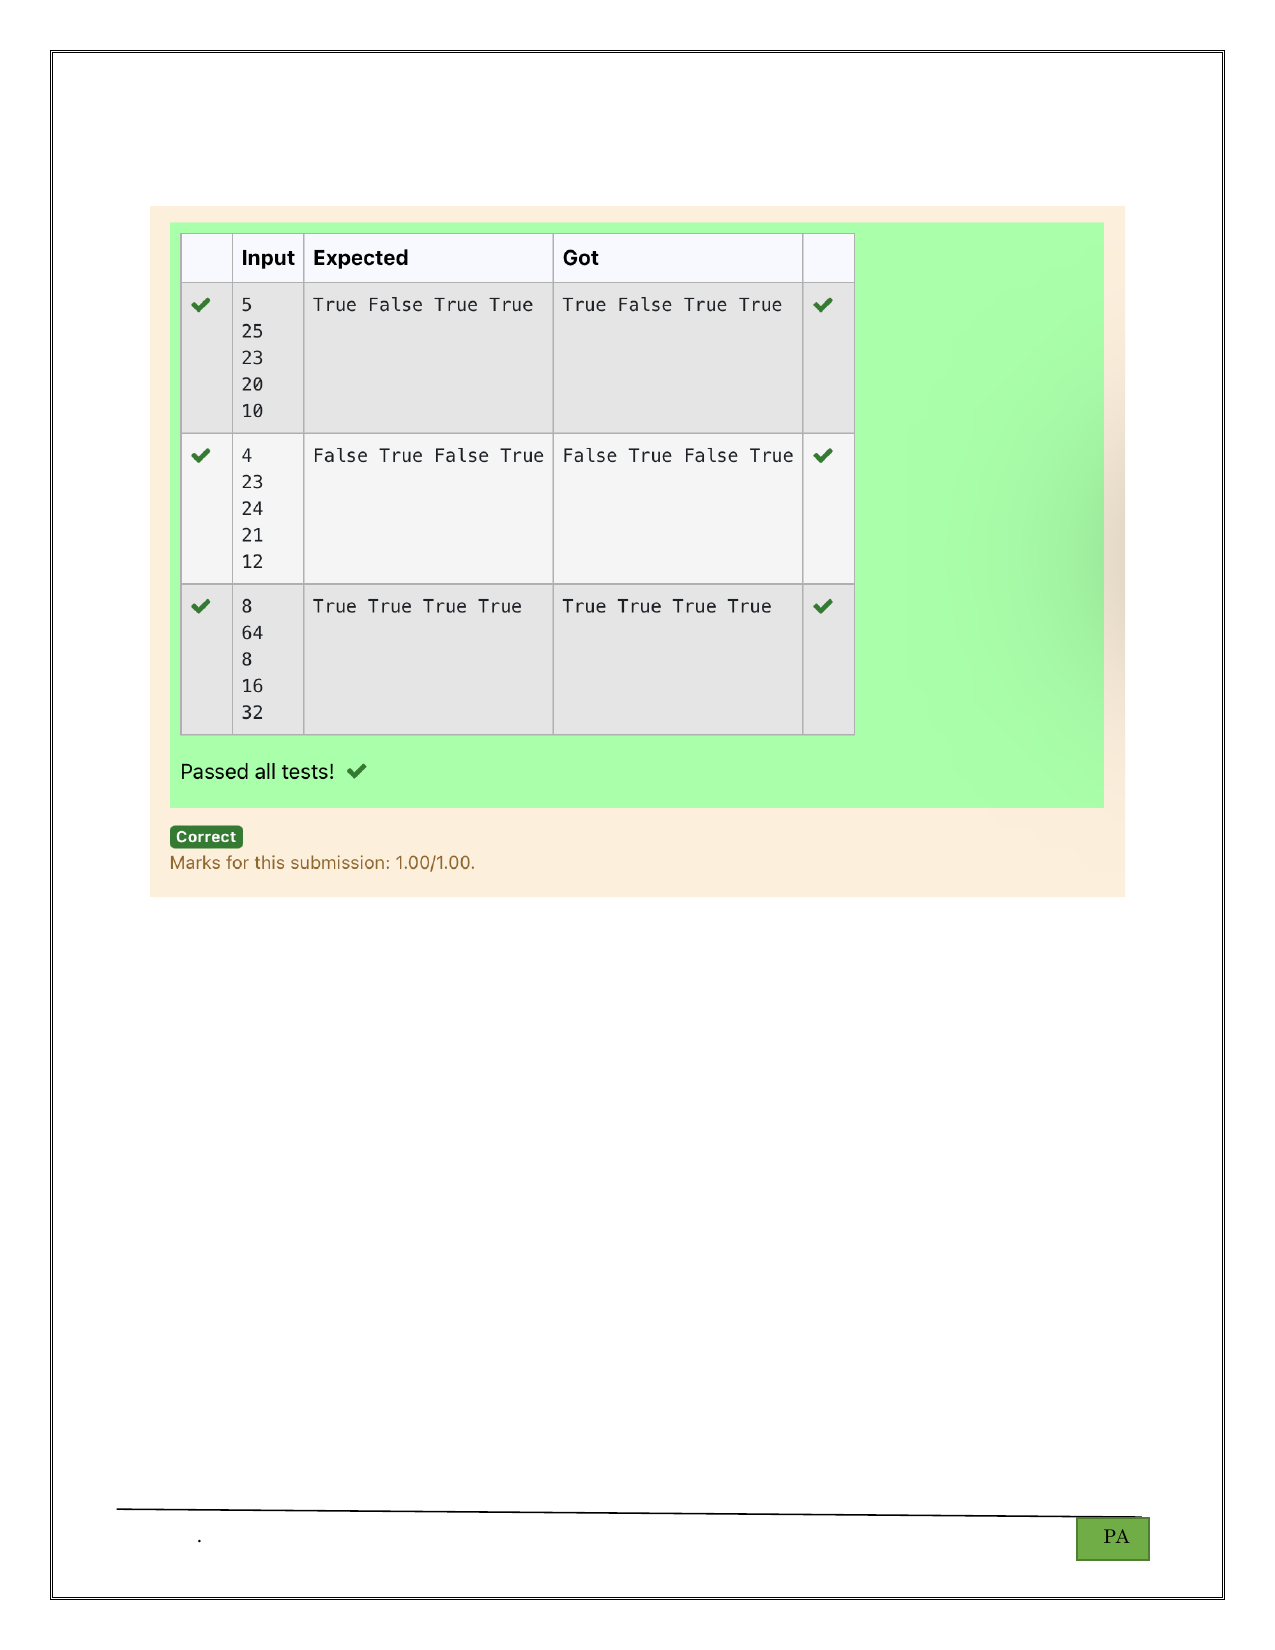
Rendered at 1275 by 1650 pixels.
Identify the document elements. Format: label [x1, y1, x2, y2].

picture [150, 206, 1125, 897]
